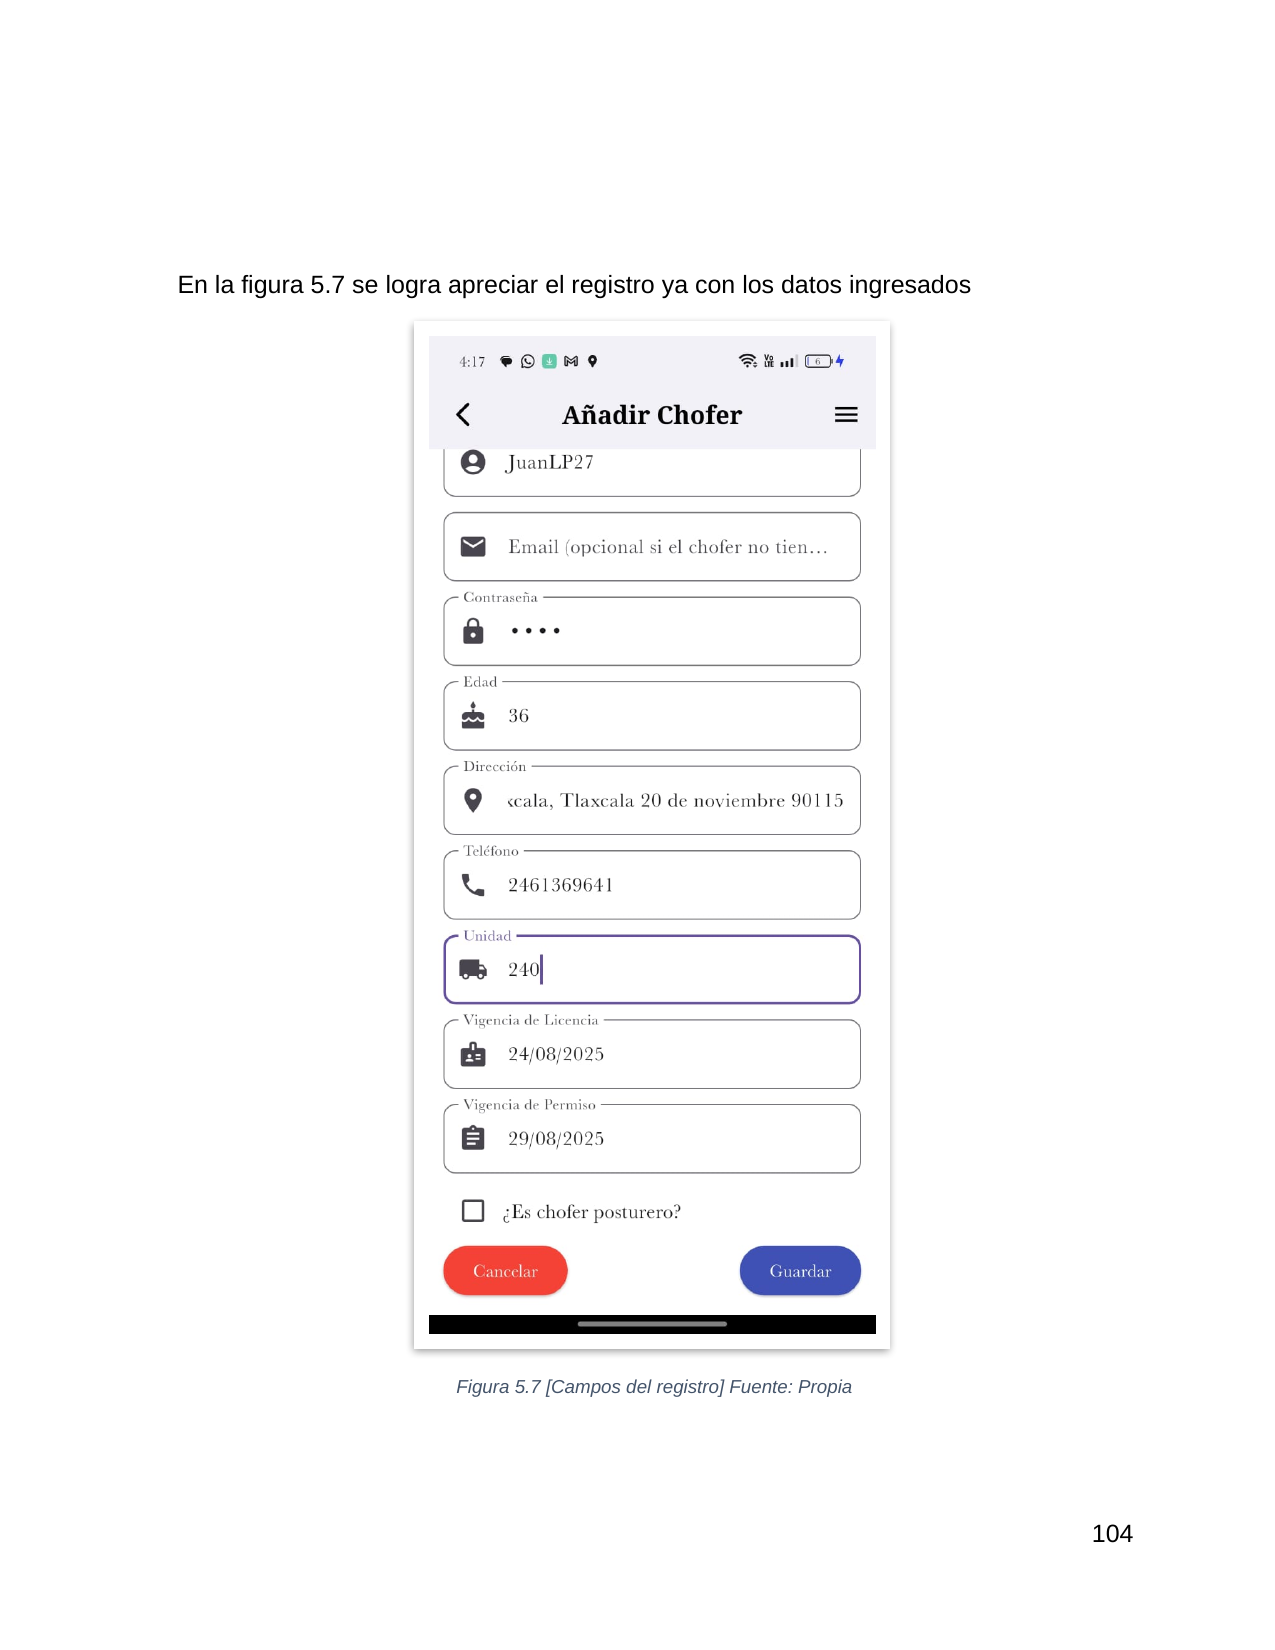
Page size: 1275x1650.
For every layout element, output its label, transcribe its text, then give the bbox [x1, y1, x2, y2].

picture [429, 336, 876, 1334]
text En la figura 5.7 se logra apreciar el registro ya con los datos ingresados [177, 270, 1133, 298]
text Figura 5.7 [Campos del registro] Fuente: Propia [177, 1376, 1133, 1398]
